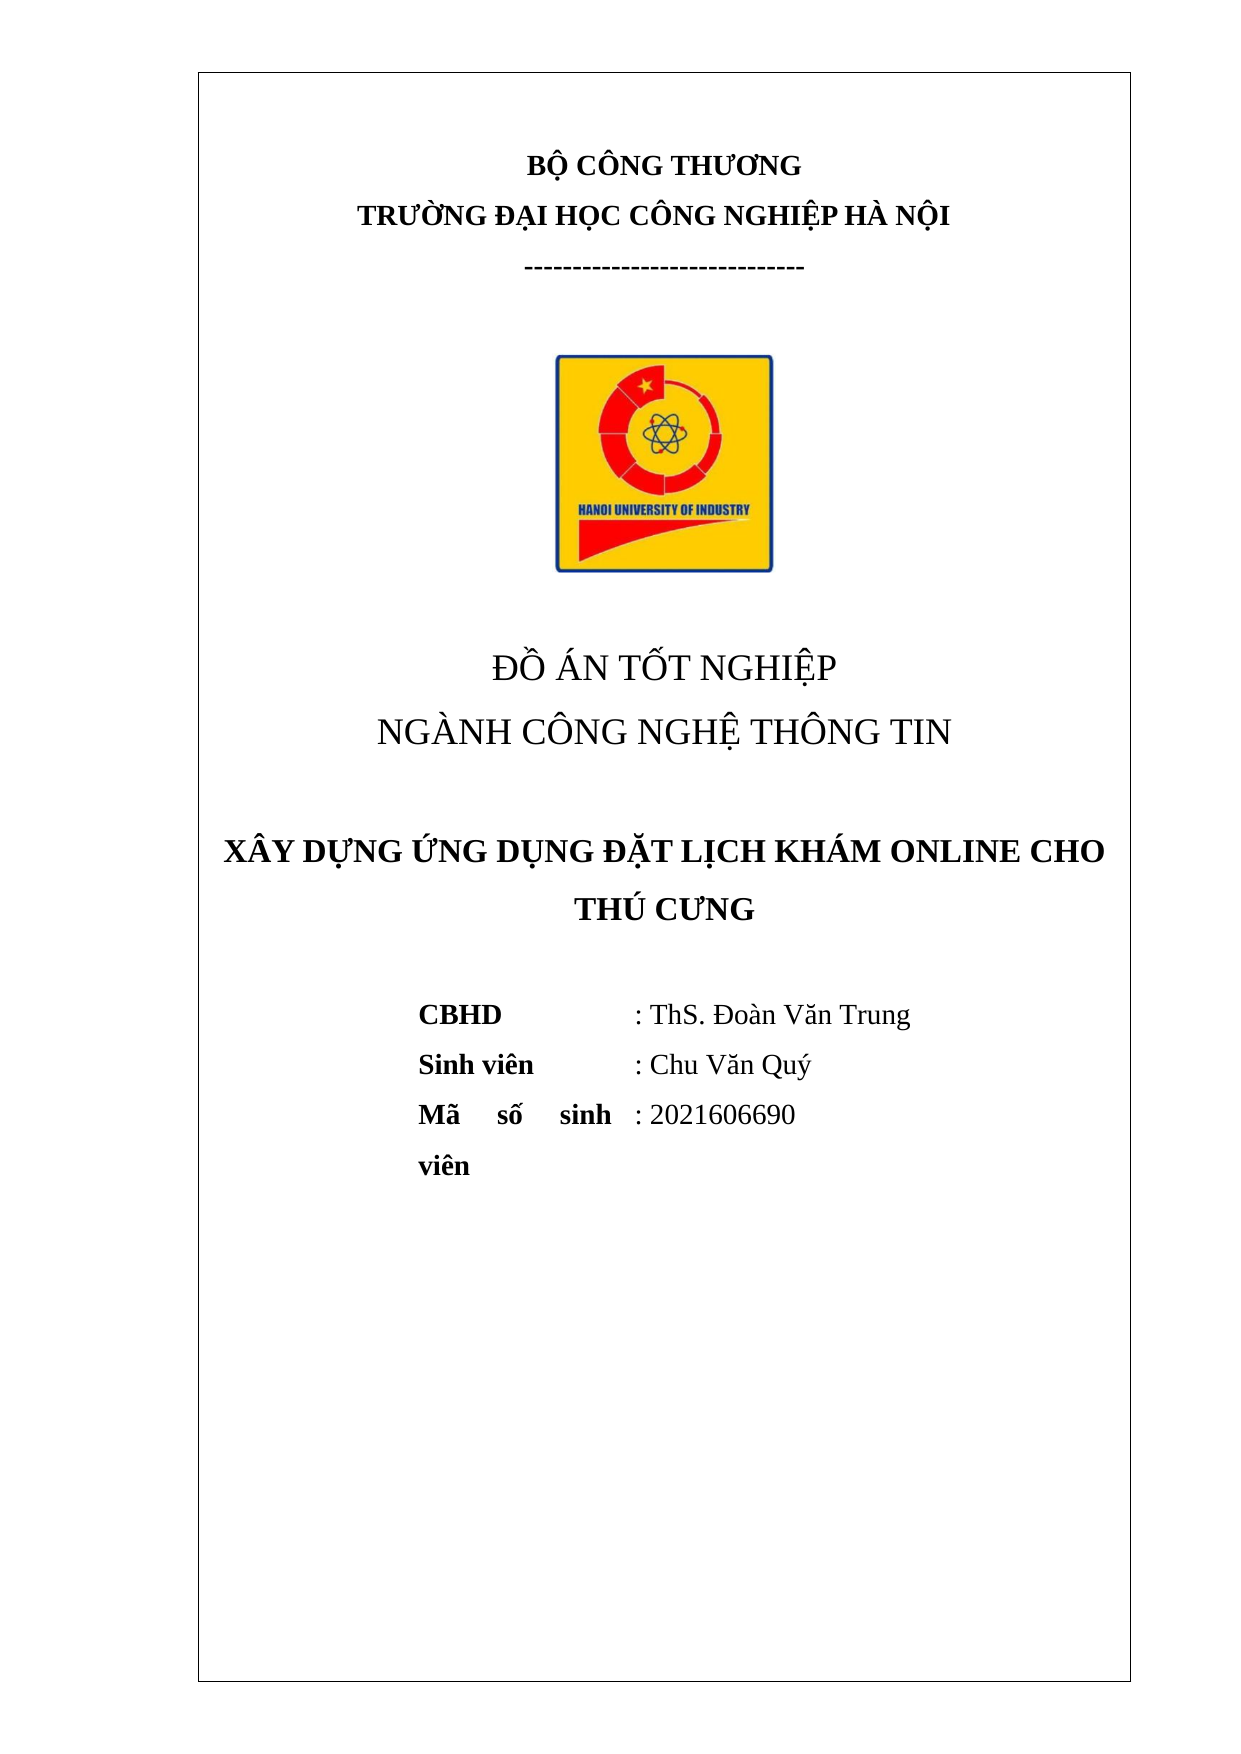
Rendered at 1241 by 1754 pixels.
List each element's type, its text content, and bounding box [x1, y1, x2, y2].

picture [549, 348, 780, 578]
text BỘ CÔNG THƯƠNG [207, 148, 1122, 181]
text TRƯỜNG ĐẠI HỌC CÔNG NGHIỆP HÀ NỘI [282, 198, 1122, 232]
table_header CBHD [407, 997, 623, 1047]
table_cell : Chu Văn Quý [623, 1047, 922, 1097]
table_cell Mã số sinh viên [407, 1098, 623, 1198]
text NGÀNH CÔNG NGHỆ THÔNG TIN [207, 709, 1122, 753]
text ----------------------------- [207, 248, 1122, 282]
table_cell Sinh viên [407, 1047, 623, 1097]
table_cell : 2021606690 [623, 1098, 922, 1198]
text ĐỒ ÁN TỐT NGHIỆP [207, 645, 1122, 688]
table_header : ThS. Đoàn Văn Trung [623, 997, 922, 1047]
text XÂY DỰNG ỨNG DỤNG ĐẶT LỊCH KHÁM ONLINE CHO THÚ CƯNG [207, 832, 1122, 928]
